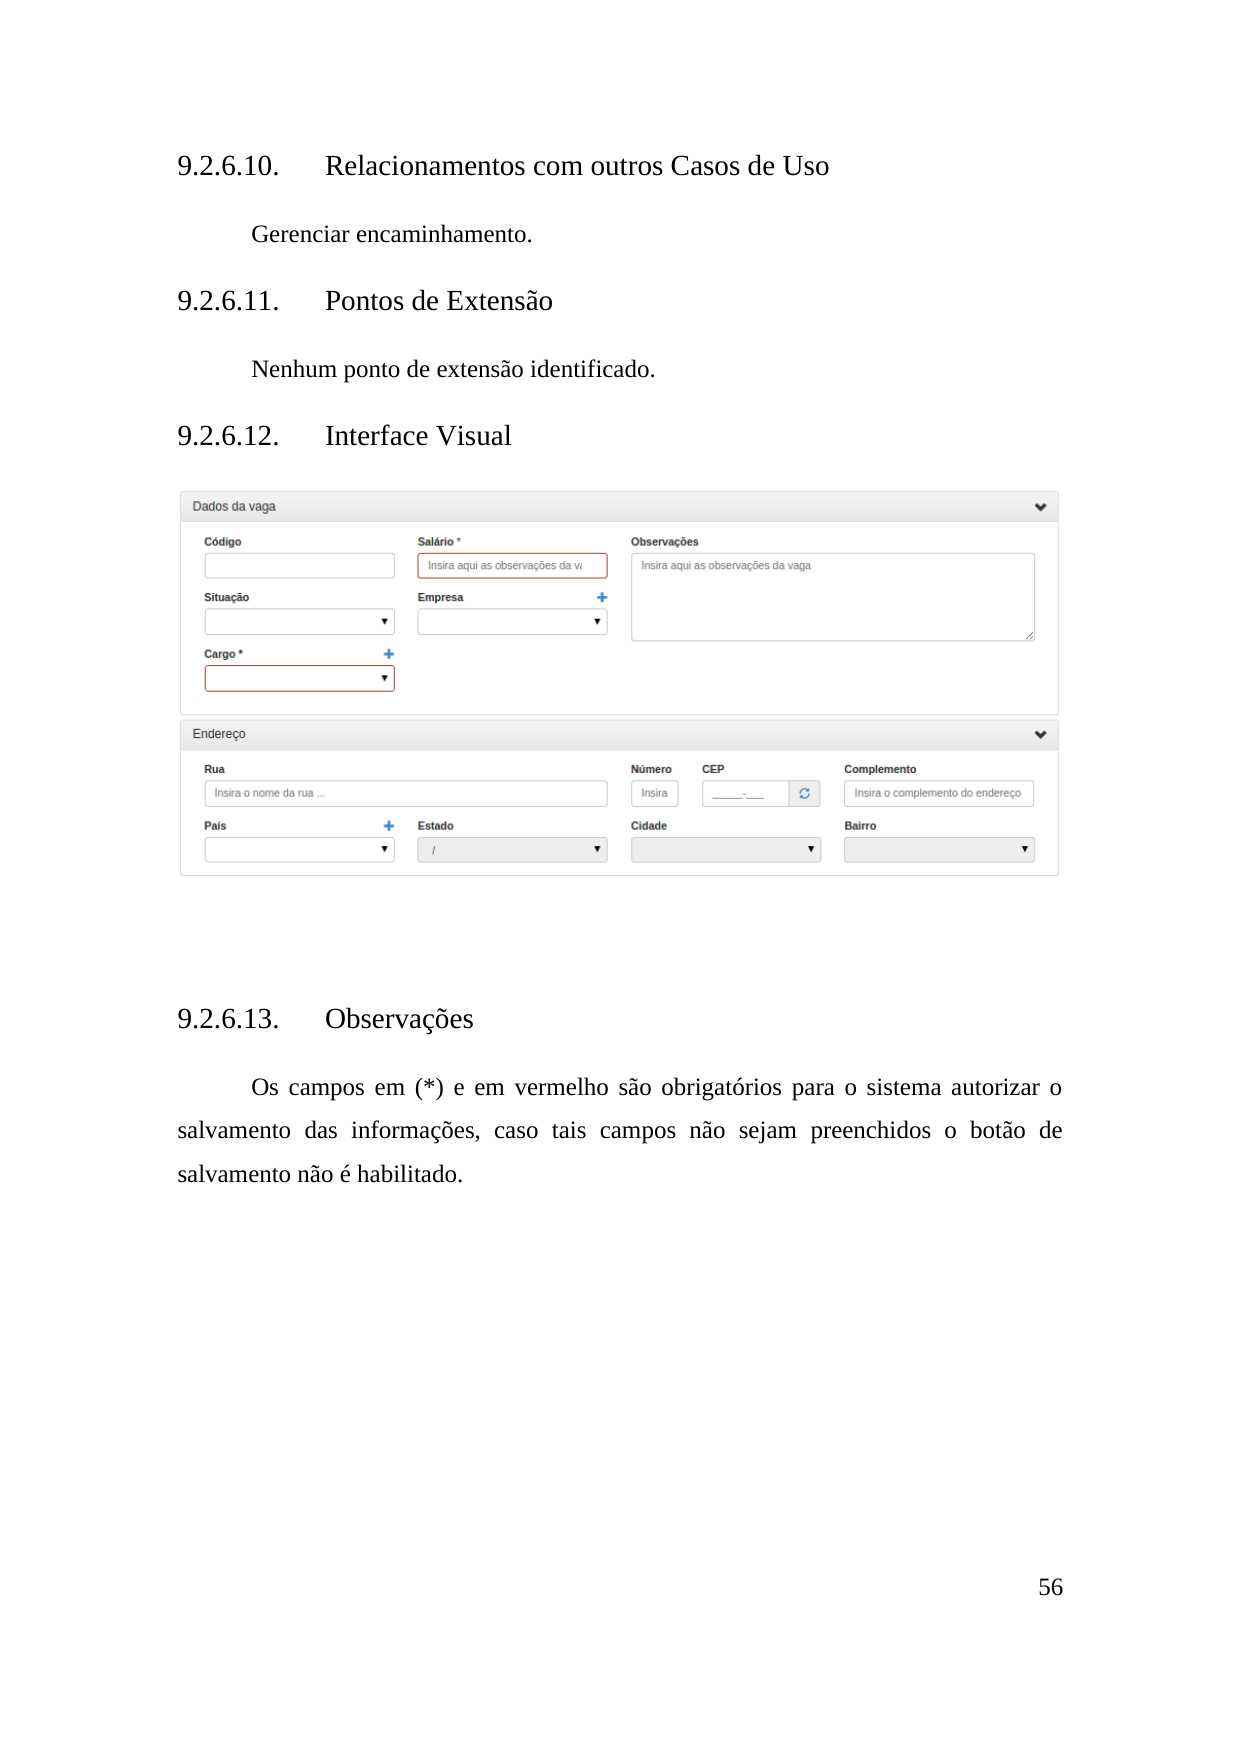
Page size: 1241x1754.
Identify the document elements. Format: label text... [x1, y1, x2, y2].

list Relacionamentos com outros Casos de Uso [177, 148, 1063, 181]
text Nenhum ponto de extensão identificado. [177, 354, 1063, 383]
list Observações [177, 1001, 1063, 1035]
picture [177, 488, 1063, 876]
list Interface Visual [177, 418, 1063, 451]
list Pontos de Extensão [177, 283, 1063, 316]
text Os campos em (*) e em vermelho são obrigatórios para o sistema autorizar o salvamento das informações, caso tais campos não sejam preenchidos o botão de salvamento não é habilitado. [177, 1072, 1063, 1187]
text Gerenciar encaminhamento. [251, 219, 1063, 247]
